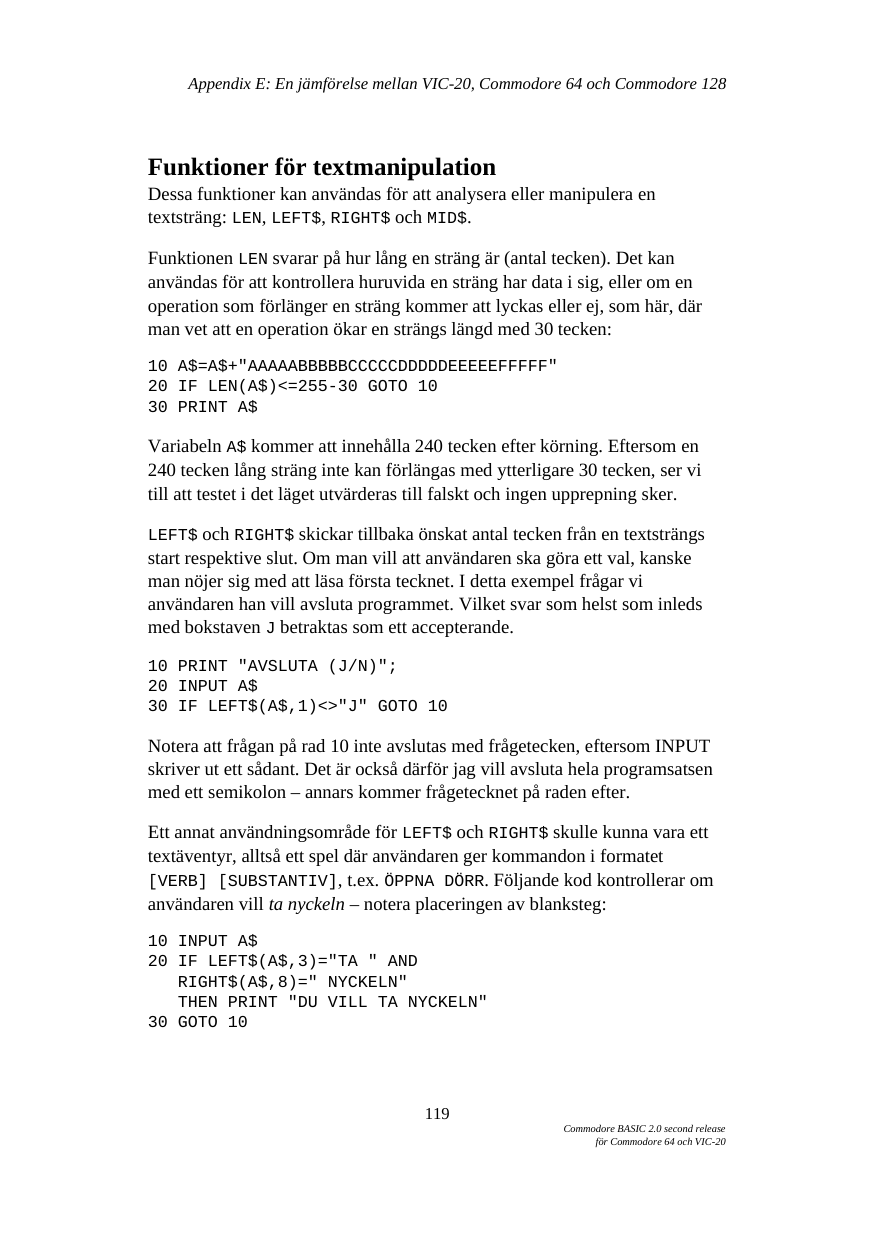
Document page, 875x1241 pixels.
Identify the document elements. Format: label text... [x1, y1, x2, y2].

text Variabeln A$ kommer att innehålla 240 tecken efter körning. Eftersom en 240 tecken lång sträng inte kan förlängas med ytterligare 30 tecken, ser vi till att testet i det läget utvärderas till falskt och ingen upprepning sker. [148, 435, 726, 504]
text Ett annat användningsområde för LEFT$ och RIGHT$ skulle kunna vara ett textäventyr, alltså ett spel där användaren ger kommandon i formatet [VERB] [SUBSTANTIV], t.ex. ÖPPNA DÖRR. Följande kod kontrollerar om användaren vill ta nyckeln – notera placeringen av blanksteg: [148, 821, 726, 914]
text 10 PRINT "AVSLUTA (J/N)"; 20 INPUT A$ 30 IF LEFT$(A$,1)<>"J" GOTO 10 [148, 657, 726, 717]
text Funktionen LEN svarar på hur lång en sträng är (antal tecken). Det kan användas för att kontrollera huruvida en sträng har data i sig, eller om en operation som förlänger en sträng kommer att lyckas eller ej, som här, där man vet att en operation ökar en strängs längd med 30 tecken: [148, 247, 726, 339]
text Dessa funktioner kan användas för att analysera eller manipulera en textsträng: LEN, LEFT$, RIGHT$ och MID$. [148, 183, 726, 229]
text Notera att frågan på rad 10 inte avslutas med frågetecken, eftersom INPUT skriver ut ett sådant. Det är också därför jag vill avsluta hela programsatsen med ett semikolon – annars kommer frågetecknet på raden efter. [148, 735, 726, 803]
subtitle Funktioner för textmanipulation [148, 152, 726, 181]
text 10 INPUT A$ 20 IF LEFT$(A$,3)="TA " AND RIGHT$(A$,8)=" NYCKELN" THEN PRINT "DU VILL TA NYCKELN" 30 GOTO 10 [148, 933, 726, 1033]
text 10 A$=A$+"AAAAABBBBBCCCCCDDDDDEEEEEFFFFF" 20 IF LEN(A$)<=255-30 GOTO 10 30 PRINT A$ [148, 358, 726, 417]
text LEFT$ och RIGHT$ skickar tillbaka önskat antal tecken från en textsträngs start respektive slut. Om man vill att användaren ska göra ett val, kanske man nöjer sig med att läsa första tecknet. I detta exempel frågar vi användaren han vill avsluta programmet. Vilket svar som helst som inleds med bokstaven J betraktas som ett accepterande. [148, 522, 726, 639]
